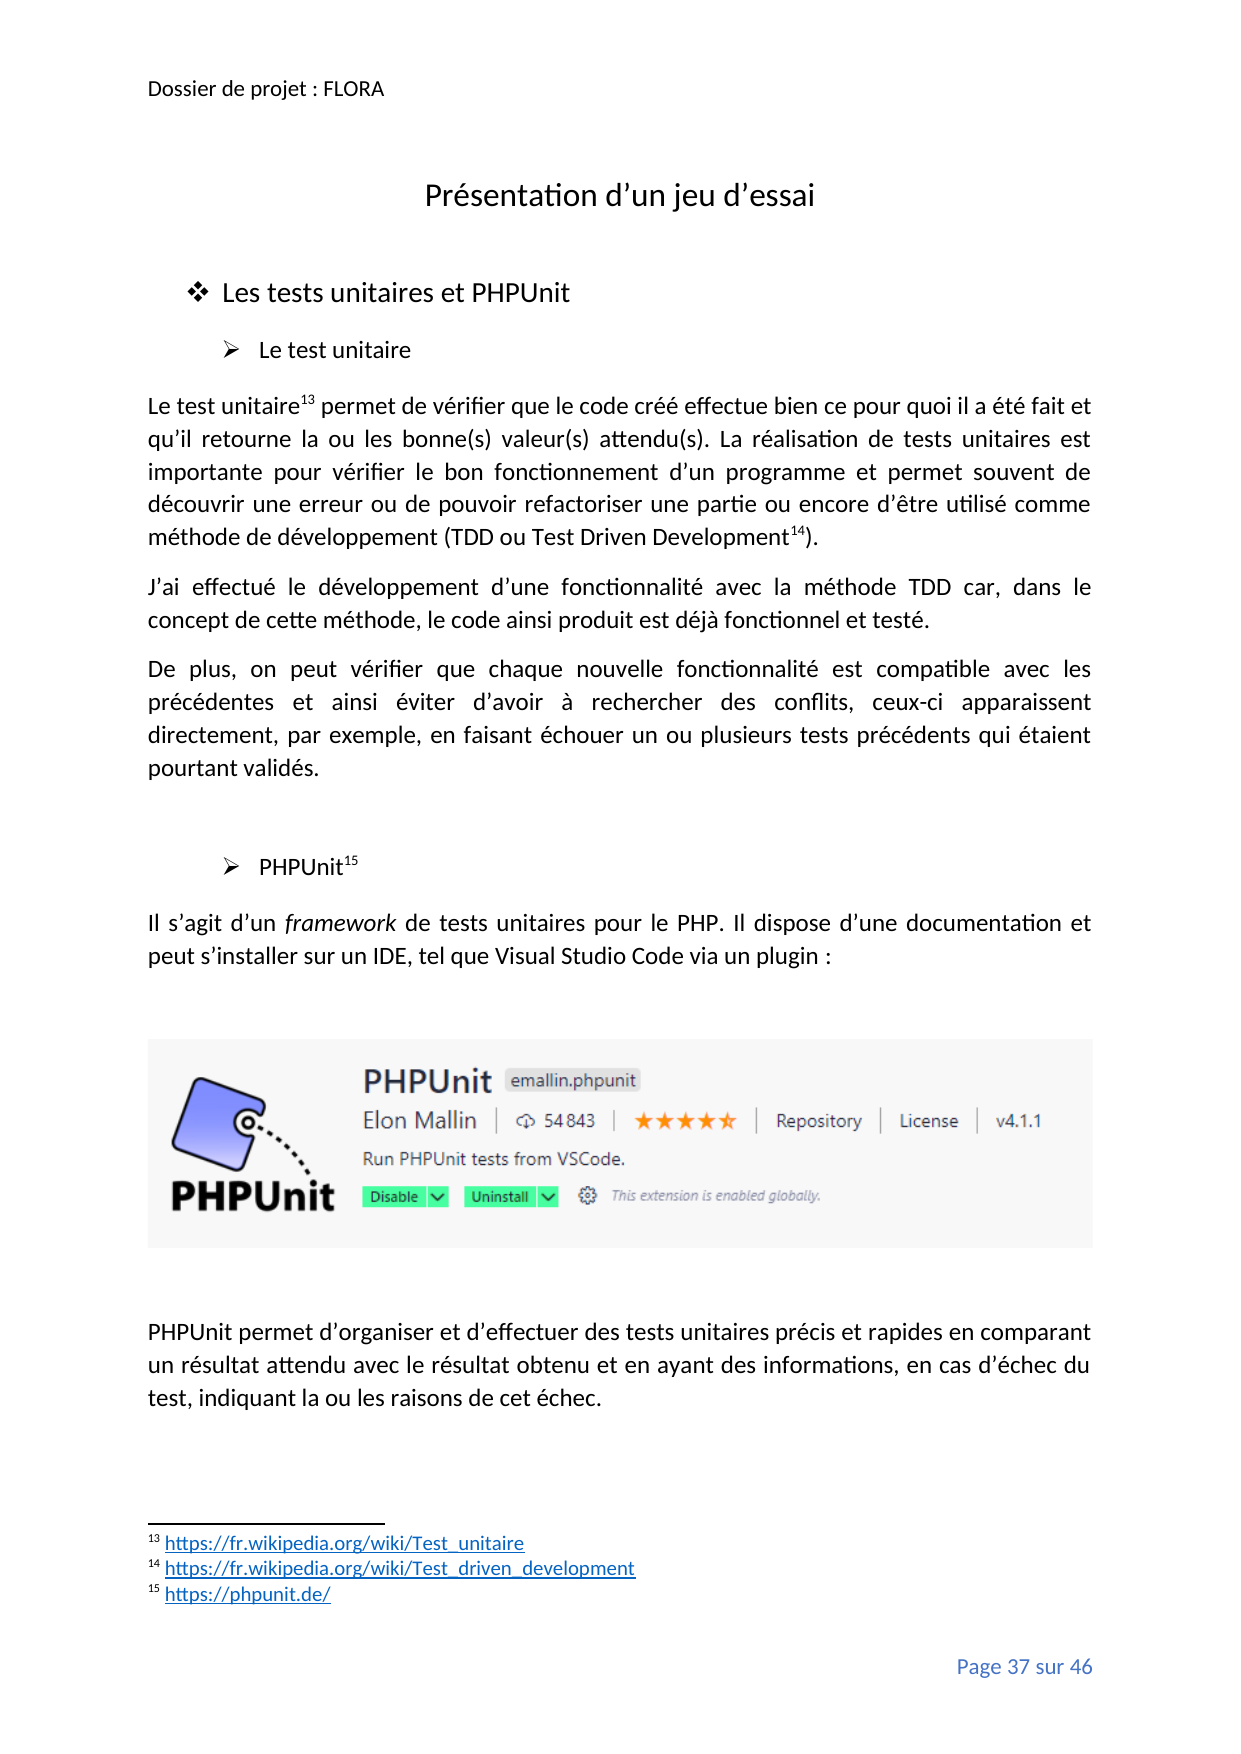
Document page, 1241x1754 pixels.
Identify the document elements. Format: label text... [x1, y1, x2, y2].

text De plus, on peut vérifier que chaque nouvelle fonctionnalité est compatible avec les précédentes et ainsi éviter d’avoir à rechercher des conflits, ceux-ci apparaissent directement, par exemple, en faisant échouer un ou plusieurs tests précédents qui étaient pourtant validés. [148, 653, 1093, 783]
text Il s’agit d’un framework de tests unitaires pour le PHP. Il dispose d’une documentation et peut s’installer sur un IDE, tel que Visual Studio Code via un plugin : [148, 907, 1093, 970]
text Le test unitaire permet de vérifier que le code créé effectue bien ce pour quoi il a été fait et qu’il retourne la ou les bonne(s) valeur(s) attendu(s). La réalisation de tests unitaires est importante pour vérifier le bon fonctionnement d’un programme et permet souvent de découvrir une erreur ou de pouvoir refactoriser une partie ou encore d’être utilisé comme méthode de développement (TDD ou Test Driven Development). [148, 390, 1093, 552]
subtitle Les tests unitaires et PHPUnit [185, 274, 1093, 309]
subtitle Présentation d’un jeu d’essai [148, 174, 1093, 215]
text PHPUnit permet d’organiser et d’effectuer des tests unitaires précis et rapides en comparant un résultat attendu avec le résultat obtenu et en ayant des informations, en cas d’échec du test, indiquant la ou les raisons de cet échec. [148, 1316, 1093, 1413]
text J’ai effectué le développement d’une fonctionnalité avec la méthode TDD car, dans le concept de cette méthode, le code ainsi produit est déjà fonctionnel et testé. [148, 571, 1093, 634]
subtitle PHPUnit [221, 851, 1093, 882]
subtitle Le test unitaire [221, 334, 1093, 365]
picture [147, 1039, 1093, 1248]
